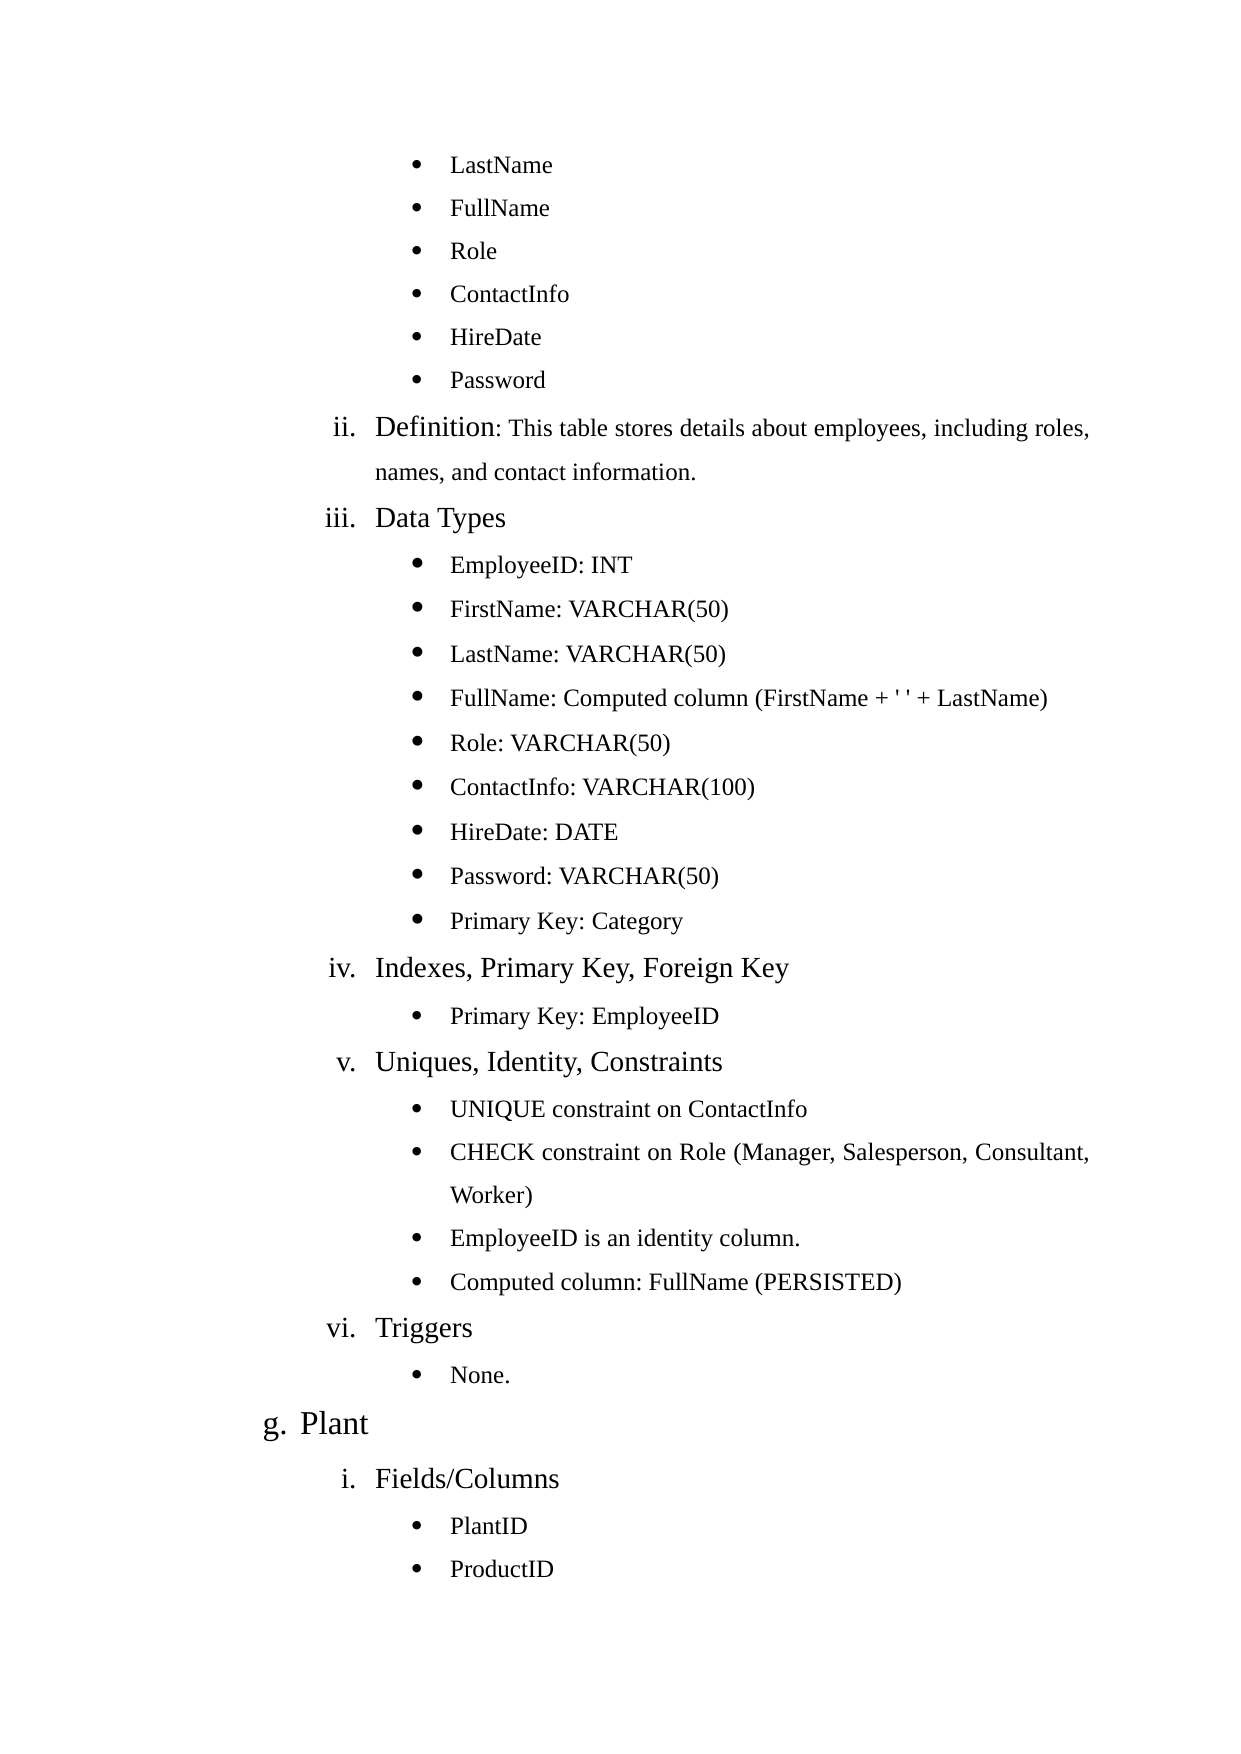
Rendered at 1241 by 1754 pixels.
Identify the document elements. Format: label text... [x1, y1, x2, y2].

list Primary Key: EmployeeID [412, 1001, 1090, 1029]
list Primary Key: Category [412, 906, 1090, 936]
list Fields/Columns [356, 1461, 1090, 1494]
list None. [412, 1360, 1090, 1389]
list Data Types [356, 500, 1090, 533]
list LastName: VARCHAR(50) [412, 639, 1090, 669]
list Computed column: FullName (PERSISTED) [412, 1267, 1090, 1295]
list FullName [412, 193, 1090, 222]
list EmployeeID is an identity column. [412, 1223, 1090, 1252]
list UNIQUE constraint on ContactInfo [412, 1094, 1090, 1123]
list PlantID [412, 1511, 1090, 1540]
list CHECK constraint on Role (Manager, Salesperson, Consultant, Worker) [412, 1137, 1090, 1209]
list HireDate: DATE [412, 817, 1090, 847]
list Uniques, Identity, Constraints [356, 1044, 1090, 1077]
list Password: VARCHAR(50) [412, 861, 1090, 891]
list ProductID [412, 1554, 1090, 1583]
list Plant [262, 1403, 1090, 1442]
list Definition: This table stores details about employees, including roles, names, and contact information. [356, 409, 1090, 485]
list ContactInfo [412, 279, 1090, 308]
list Indexes, Primary Key, Foreign Key [356, 950, 1090, 984]
list FullName: Computed column (FirstName + ' ' + LastName) [412, 683, 1090, 713]
list Role [412, 236, 1090, 265]
list ContactInfo: VARCHAR(100) [412, 772, 1090, 802]
list Role: VARCHAR(50) [412, 728, 1090, 758]
list HireDate [412, 322, 1090, 351]
list Triggers [356, 1310, 1090, 1343]
list EmployeeID: INT [412, 550, 1090, 580]
list Password [412, 366, 1090, 394]
list LastName [412, 150, 1090, 179]
list FirstName: VARCHAR(50) [412, 594, 1090, 624]
